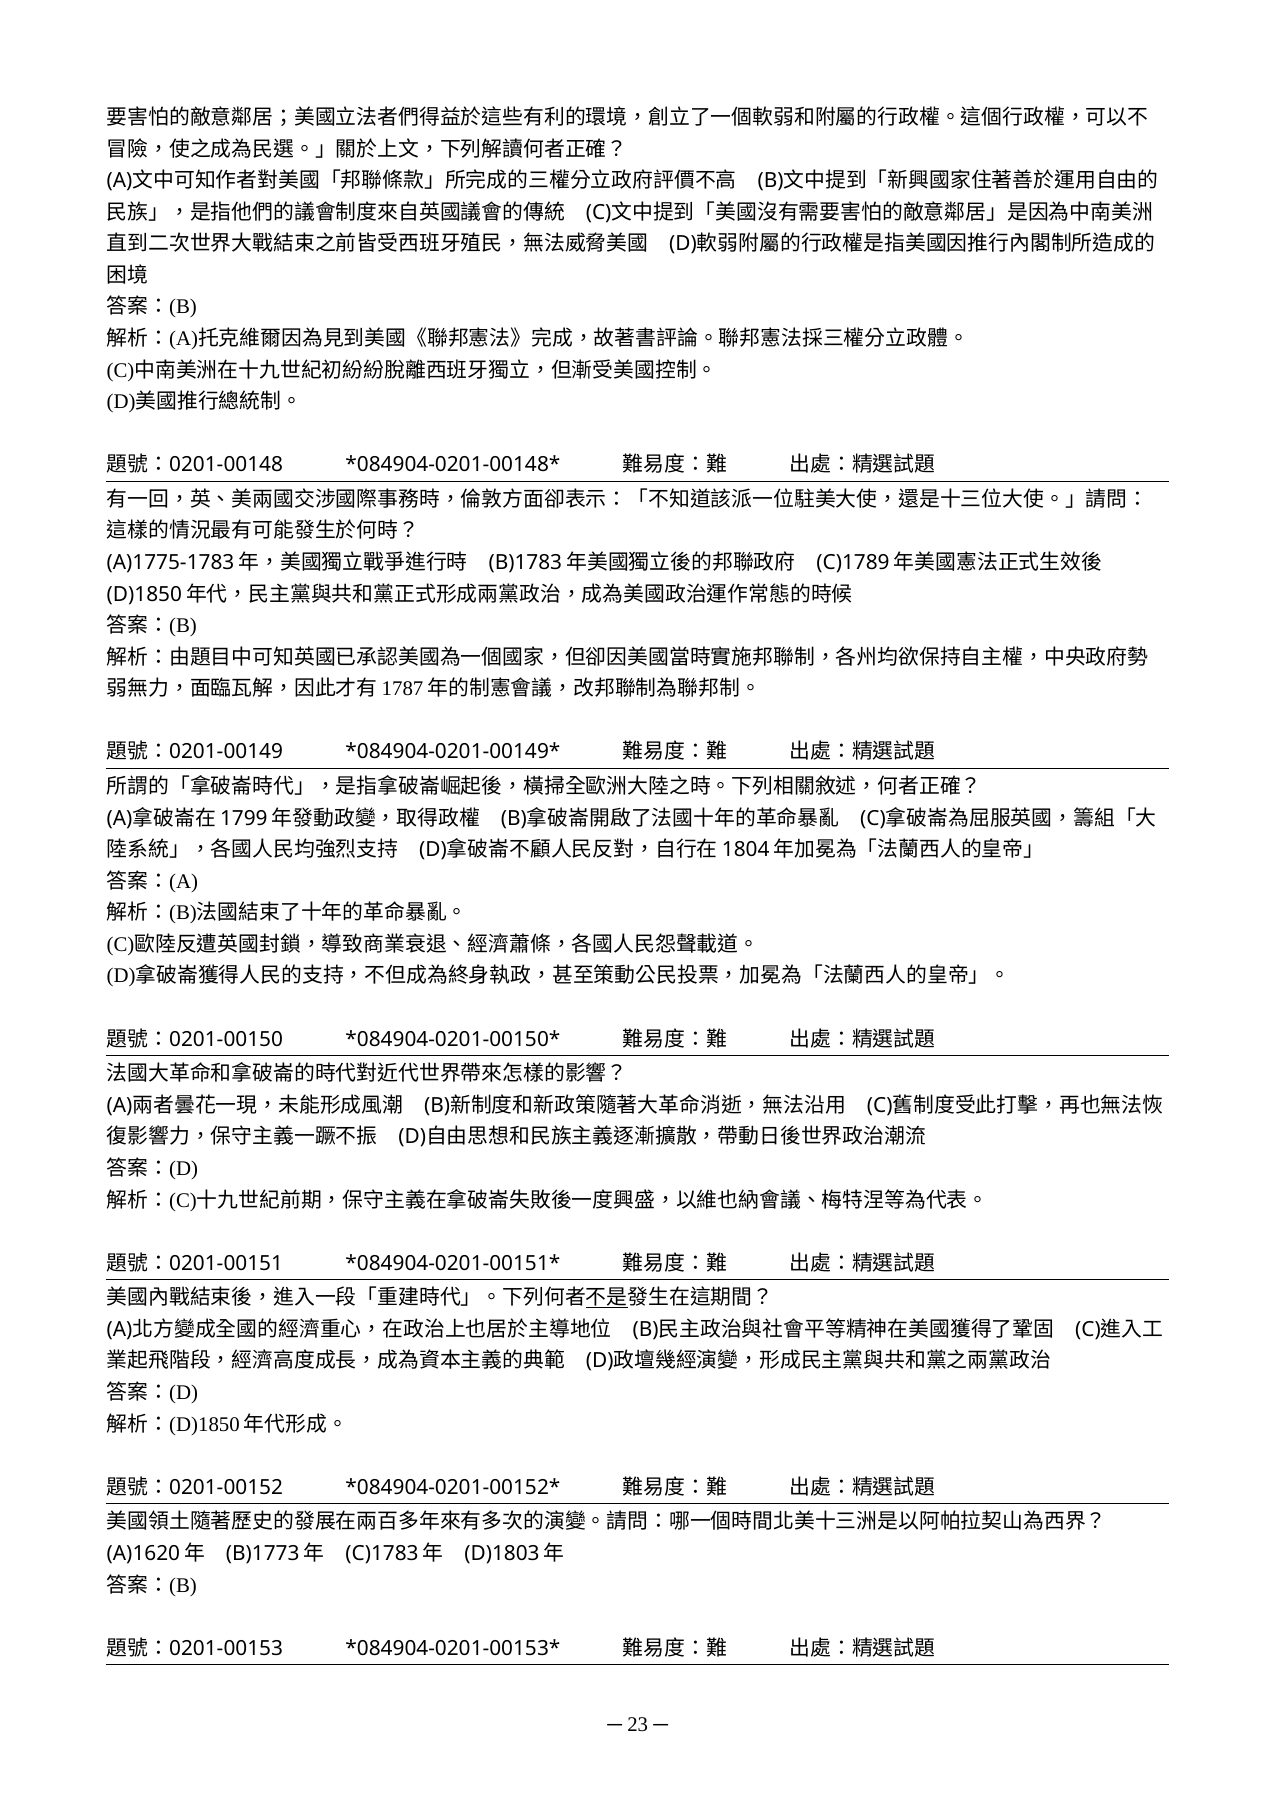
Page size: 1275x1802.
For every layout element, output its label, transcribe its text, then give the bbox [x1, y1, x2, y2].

text 答案：(B) [106, 289, 1169, 321]
text 答案：(B) [106, 1567, 1169, 1599]
text 題號：0201-00151 *084904-0201-00151* 難易度：難 出處：精選試題 [106, 1245, 1169, 1279]
text 答案：(B) [106, 608, 1169, 639]
text 解析：(B)法國結束了十年的革命暴亂。 (C)歐陸反遭英國封鎖，導致商業衰退、經濟蕭條，各國人民怨聲載道。 (D)拿破崙獲得人民的支持，不但成為終身執政，甚至策動公民投票，加冕為「法蘭西人的皇帝」。 [106, 895, 1169, 990]
text 所謂的「拿破崙時代」，是指拿破崙崛起後，橫掃全歐洲大陸之時。下列相關敘述，何者正確？ (A)拿破崙在1799年發動政變，取得政權 (B)拿破崙開啟了法國十年的革命暴亂 (C)拿破崙為屈服英國，籌組「大陸系統」，各國人民均強烈支持 (D)拿破崙不顧人民反對，自行在1804年加冕為「法蘭西人的皇帝」 [106, 769, 1169, 863]
text 解析：(A)托克維爾因為見到美國《聯邦憲法》完成，故著書評論。聯邦憲法採三權分立政體。 (C)中南美洲在十九世紀初紛紛脫離西班牙獨立，但漸受美國控制。 (D)美國推行總統制。 [106, 321, 1169, 415]
text 解析：(D)1850年代形成。 [106, 1406, 1169, 1438]
text 題號：0201-00150 *084904-0201-00150* 難易度：難 出處：精選試題 [106, 1021, 1169, 1055]
text 題號：0201-00153 *084904-0201-00153* 難易度：難 出處：精選試題 [106, 1630, 1169, 1664]
text 答案：(D) [106, 1151, 1169, 1182]
text 題號：0201-00148 *084904-0201-00148* 難易度：難 出處：精選試題 [106, 447, 1169, 481]
text 答案：(D) [106, 1375, 1169, 1406]
text 解析：(C)十九世紀前期，保守主義在拿破崙失敗後一度興盛，以維也納會議、梅特涅等為代表。 [106, 1182, 1169, 1214]
text 有一回，英、美兩國交涉國際事務時，倫敦方面卻表示：「不知道該派一位駐美大使，還是十三位大使。」請問：這樣的情況最有可能發生於何時？ (A)1775-1783年，美國獨立戰爭進行時 (B)1783年美國獨立後的邦聯政府 (C)1789年美國憲法正式生效後 (D)1850年代，民主黨與共和黨正式形成兩黨政治，成為美國政治運作常態的時候 [106, 482, 1169, 608]
text 題號：0201-00149 *084904-0201-00149* 難易度：難 出處：精選試題 [106, 734, 1169, 768]
text 美國領土隨著歷史的發展在兩百多年來有多次的演變。請問：哪一個時間北美十三洲是以阿帕拉契山為西界？ (A)1620年 (B)1773年 (C)1783年 (D)1803年 [106, 1504, 1169, 1567]
text 答案：(A) [106, 863, 1169, 895]
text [106, 100, 1169, 289]
text 題號：0201-00152 *084904-0201-00152* 難易度：難 出處：精選試題 [106, 1469, 1169, 1503]
text 美國內戰結束後，進入一段「重建時代」。下列何者不是發生在這期間？ (A)北方變成全國的經濟重心，在政治上也居於主導地位 (B)民主政治與社會平等精神在美國獲得了鞏固 (C)進入工業起飛階段，經濟高度成長，成為資本主義的典範 (D)政壇幾經演變，形成民主黨與共和黨之兩黨政治 [106, 1280, 1169, 1375]
text 法國大革命和拿破崙的時代對近代世界帶來怎樣的影響？ (A)兩者曇花一現，未能形成風潮 (B)新制度和新政策隨著大革命消逝，無法沿用 (C)舊制度受此打擊，再也無法恢復影響力，保守主義一蹶不振 (D)自由思想和民族主義逐漸擴散，帶動日後世界政治潮流 [106, 1056, 1169, 1151]
text 解析：由題目中可知英國已承認美國為一個國家，但卻因美國當時實施邦聯制，各州均欲保持自主權，中央政府勢弱無力，面臨瓦解，因此才有1787年的制憲會議，改邦聯制為聯邦制。 [106, 639, 1169, 702]
